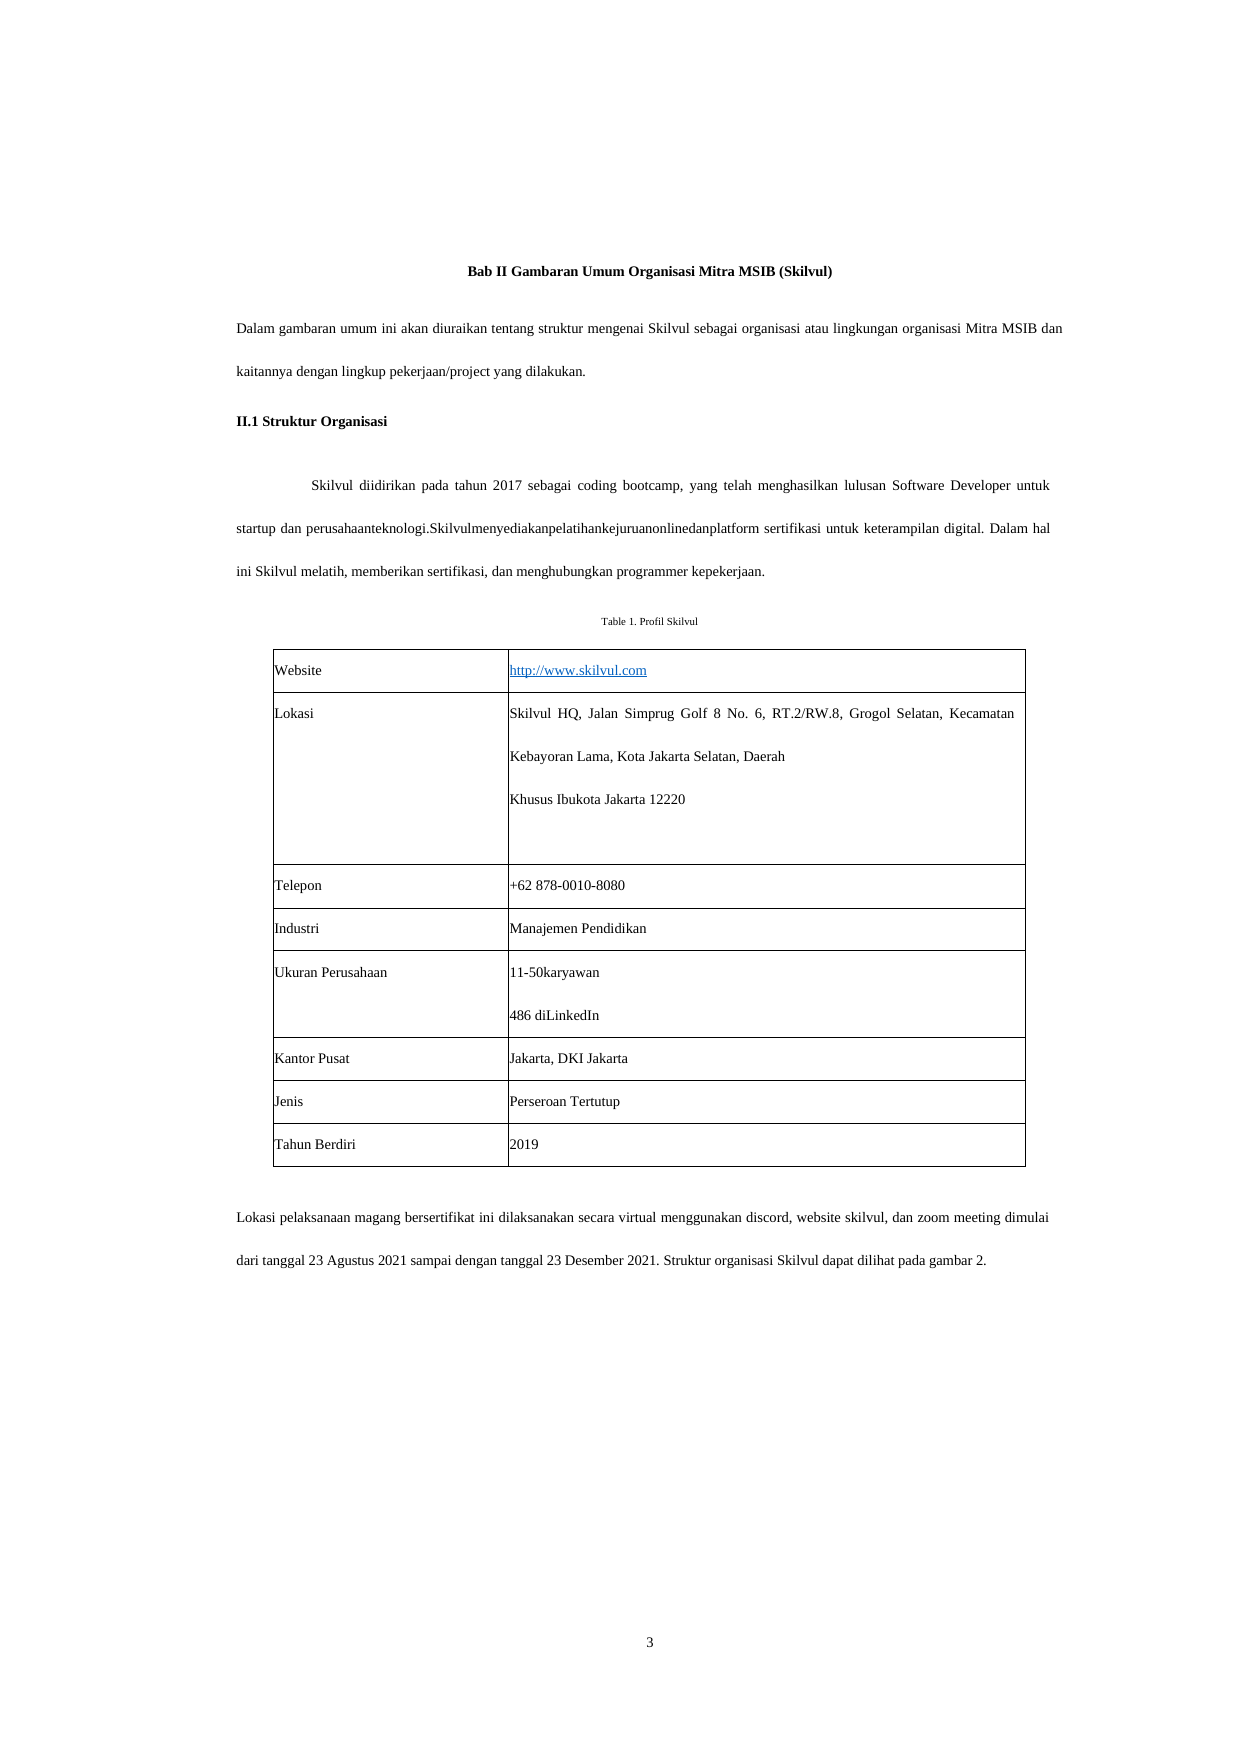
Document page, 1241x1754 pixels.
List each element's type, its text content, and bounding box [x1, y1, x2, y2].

text Lokasi pelaksanaan magang bersertifikat ini dilaksanakan secara virtual menggunakan discord, website skilvul, dan zoom meeting dimulai dari tanggal 23 Agustus 2021 sampai dengan tanggal 23 Desember 2021. Struktur organisasi Skilvul dapat dilihat pada gambar 2. [236, 1197, 1050, 1268]
text Skilvul diidirikan pada tahun 2017 sebagai coding bootcamp, yang telah menghasilkan lulusan Software Developer untuk startup dan perusahaanteknologi.Skilvulmenyediakanpelatihankejuruanonlinedanplatform sertifikasi untuk keterampilan digital. Dalam hal ini Skilvul melatih, memberikan sertifikasi, dan menghubungkan programmer kepekerjaan. [236, 464, 1051, 579]
text II.1 Struktur Organisasi [236, 401, 1063, 429]
table_cell 11-50karyawan 486 diLinkedIn [509, 951, 1025, 1037]
table_cell +62 878-0010-8080 [509, 865, 1025, 907]
subtitle Bab II Gambaran Umum Organisasi Mitra MSIB (Skilvul) [236, 251, 1063, 279]
text Dalam gambaran umum ini akan diuraikan tentang struktur mengenai Skilvul sebagai organisasi atau lingkungan organisasi Mitra MSIB dan kaitannya dengan lingkup pekerjaan/project yang dilakukan. [236, 308, 1063, 380]
table_cell Telepon [274, 865, 508, 907]
table_cell Jenis [274, 1081, 508, 1123]
table_cell Kantor Pusat [274, 1038, 508, 1080]
table_cell Skilvul HQ, Jalan Simprug Golf 8 No. 6, RT.2/RW.8, Grogol Selatan, Kecamatan Kebayoran Lama, Kota Jakarta Selatan, Daerah Khusus Ibukota Jakarta 12220 [509, 693, 1025, 864]
text Table 1. Profil Skilvul [236, 606, 1063, 628]
table_cell 2019 [509, 1124, 1025, 1166]
table_header http://www.skilvul.com [509, 650, 1025, 692]
table_cell Industri [274, 909, 508, 950]
table_cell Manajemen Pendidikan [509, 909, 1025, 950]
table_cell Ukuran Perusahaan [274, 951, 508, 1037]
table_cell Jakarta, DKI Jakarta [509, 1038, 1025, 1080]
table_header Website [274, 650, 508, 692]
table_cell Tahun Berdiri [274, 1124, 508, 1166]
table_cell Perseroan Tertutup [509, 1081, 1025, 1123]
table_cell Lokasi [274, 693, 508, 864]
